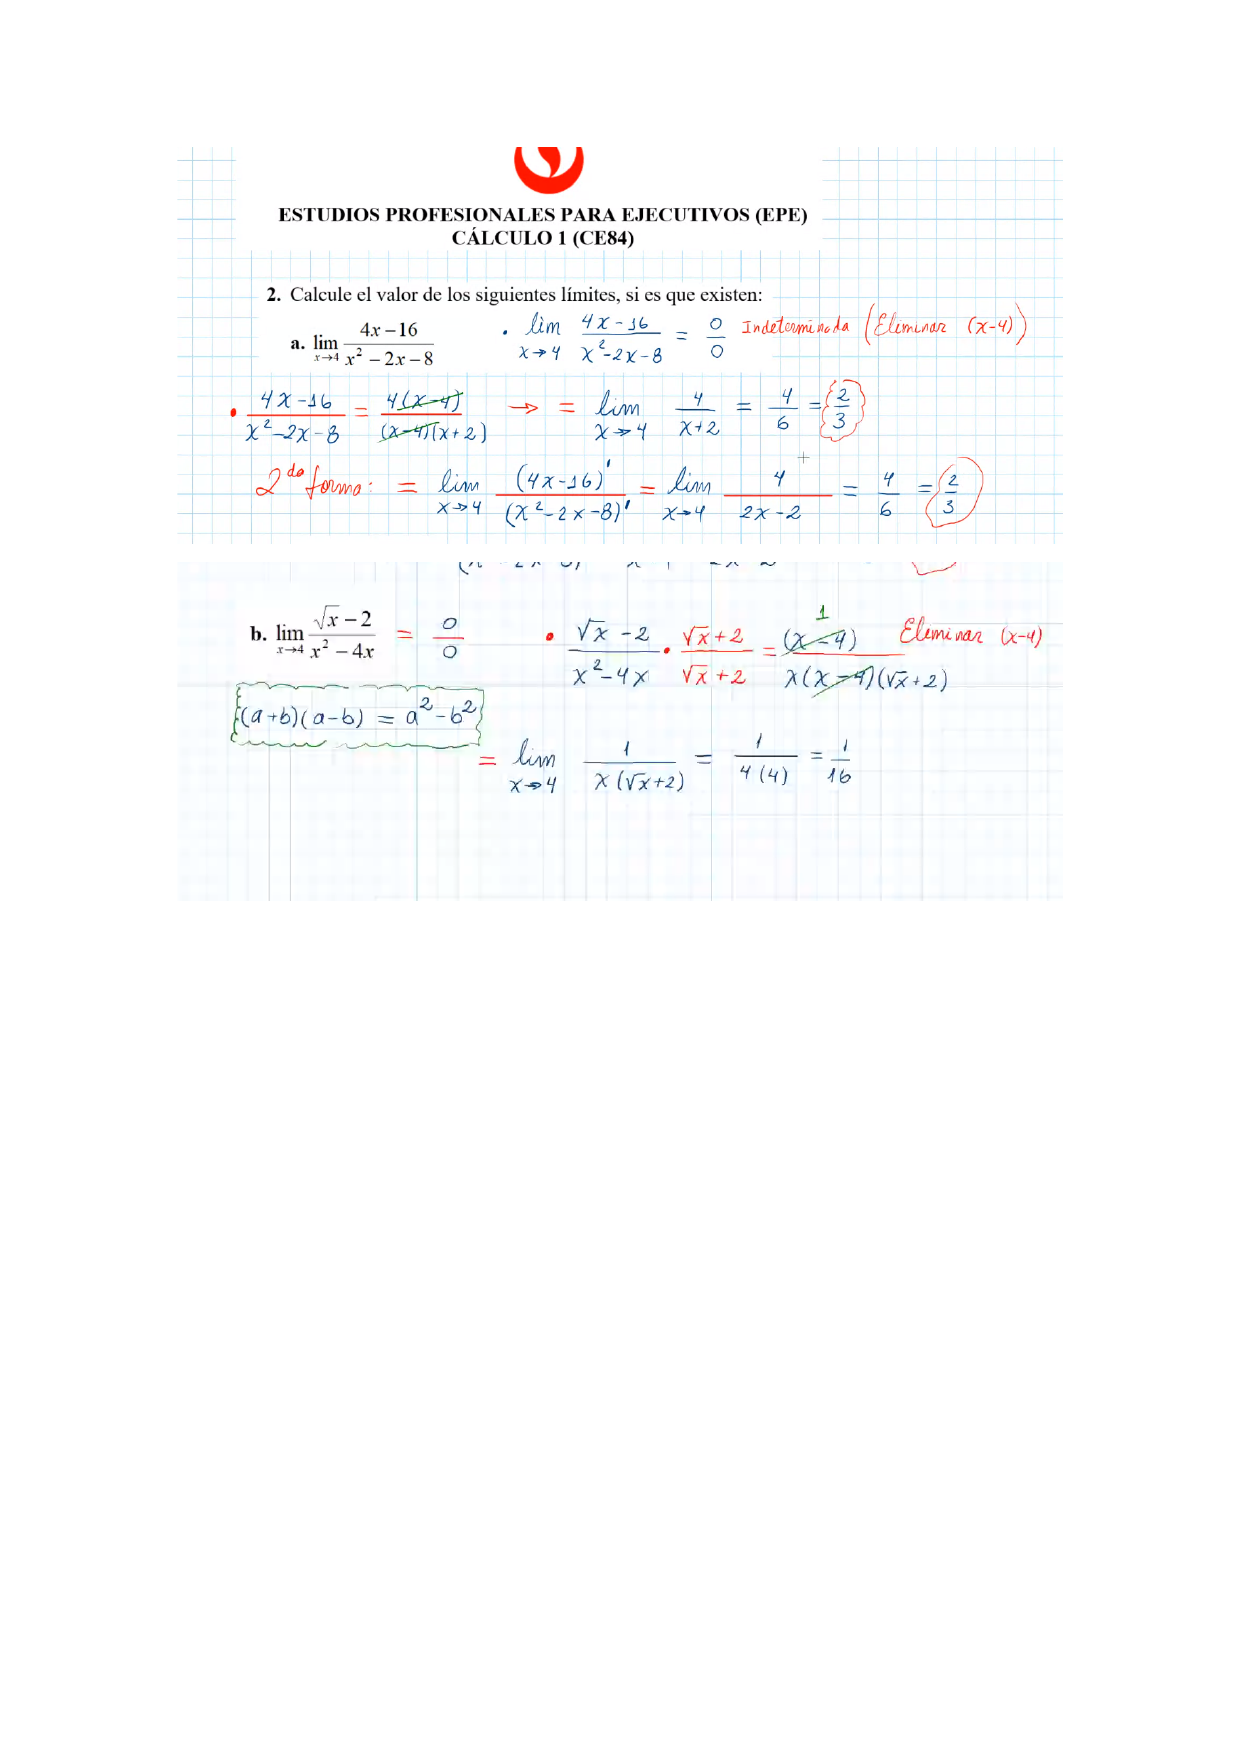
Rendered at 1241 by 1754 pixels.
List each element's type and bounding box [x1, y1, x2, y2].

picture [177, 147, 1063, 544]
picture [177, 562, 1063, 901]
